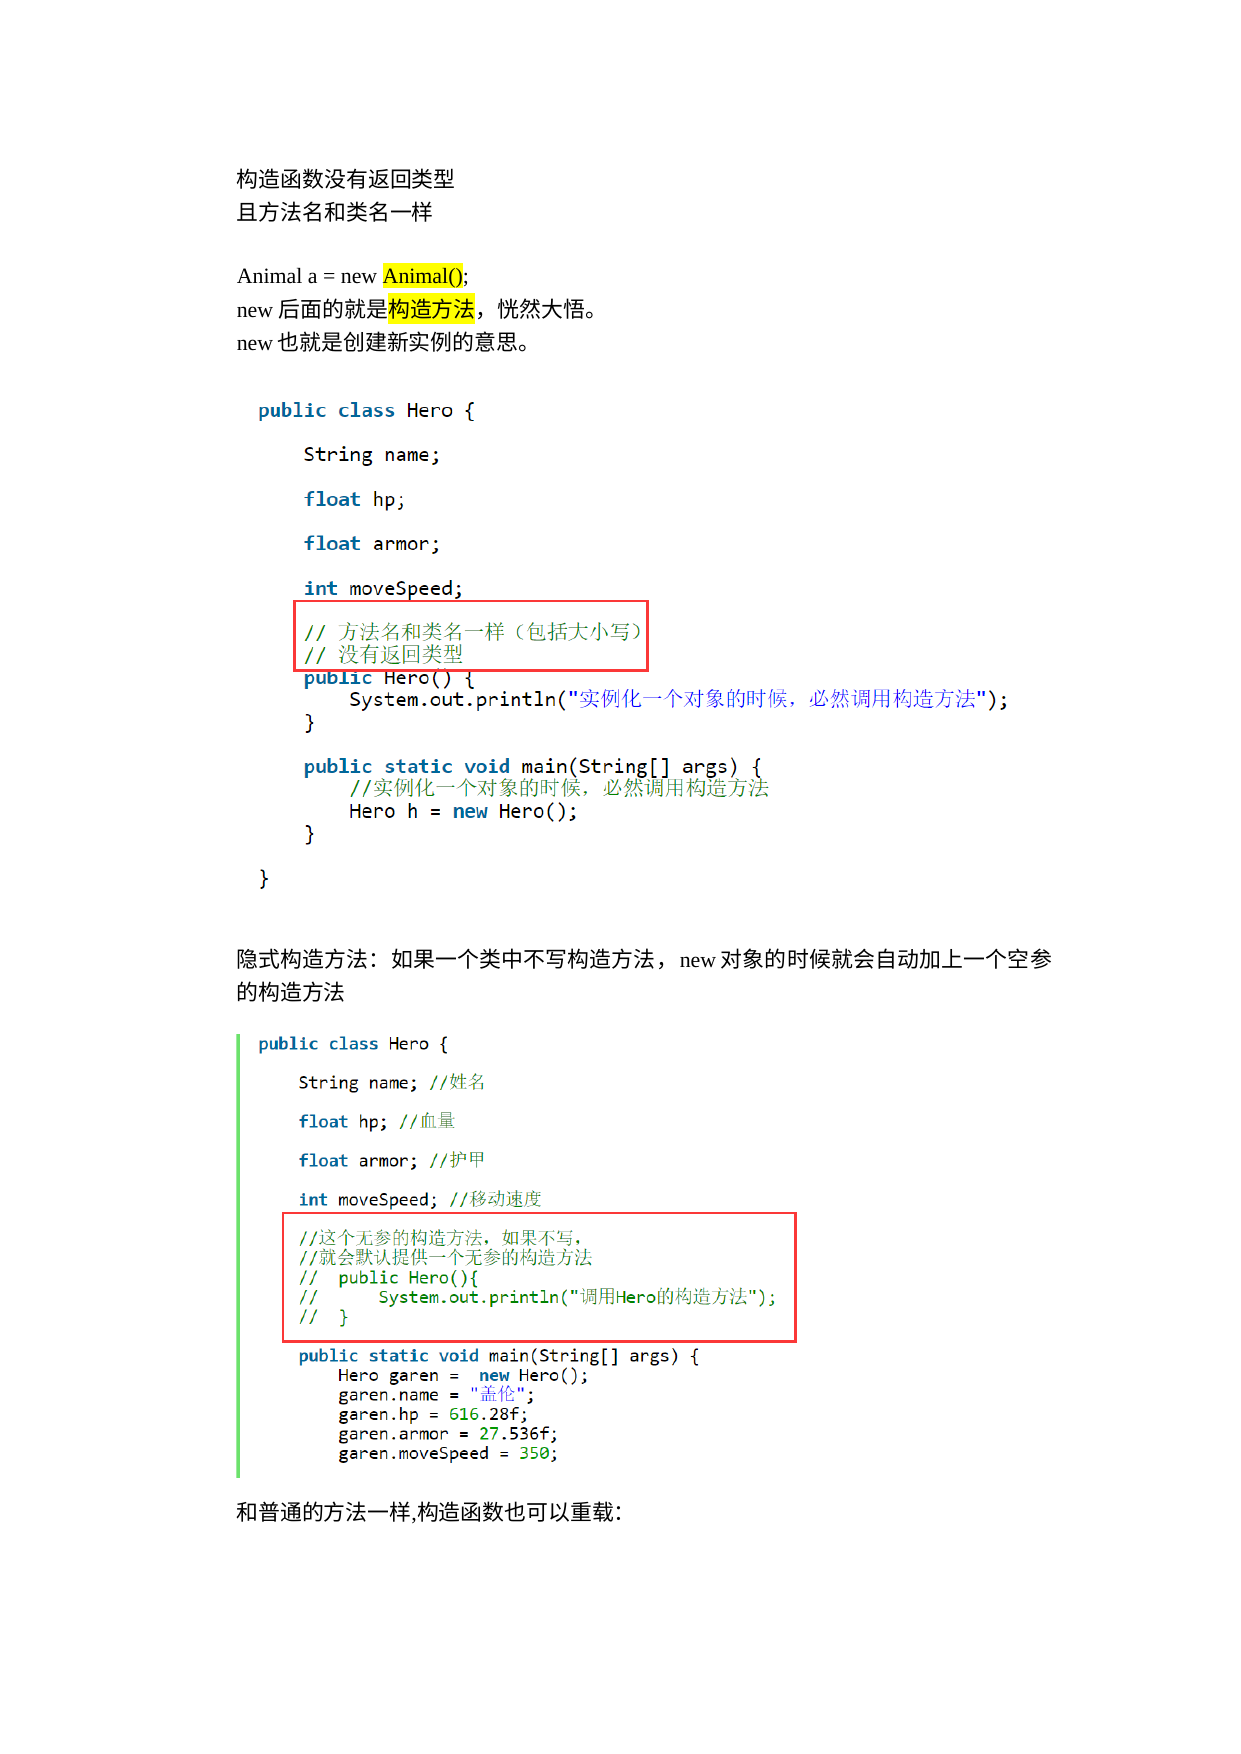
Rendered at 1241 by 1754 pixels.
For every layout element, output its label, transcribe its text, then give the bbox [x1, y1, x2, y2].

list 构造函数没有返回类型 [237, 162, 1053, 194]
list Animal a = new Animal(); [237, 259, 1053, 292]
list 且方法名和类名一样 [237, 194, 1053, 227]
list new也就是创建新实例的意思。 [237, 324, 1053, 357]
list 和普通的方法一样,构造函数也可以重载： [236, 1494, 1053, 1527]
picture [236, 1007, 854, 1478]
list new 后面的就是构造方法，恍然大悟。 [237, 292, 1053, 324]
list 隐式构造方法：如果一个类中不写构造方法，new对象的时候就会自动加上一个空参的构造方法 [236, 942, 1053, 1007]
picture [236, 357, 1102, 934]
